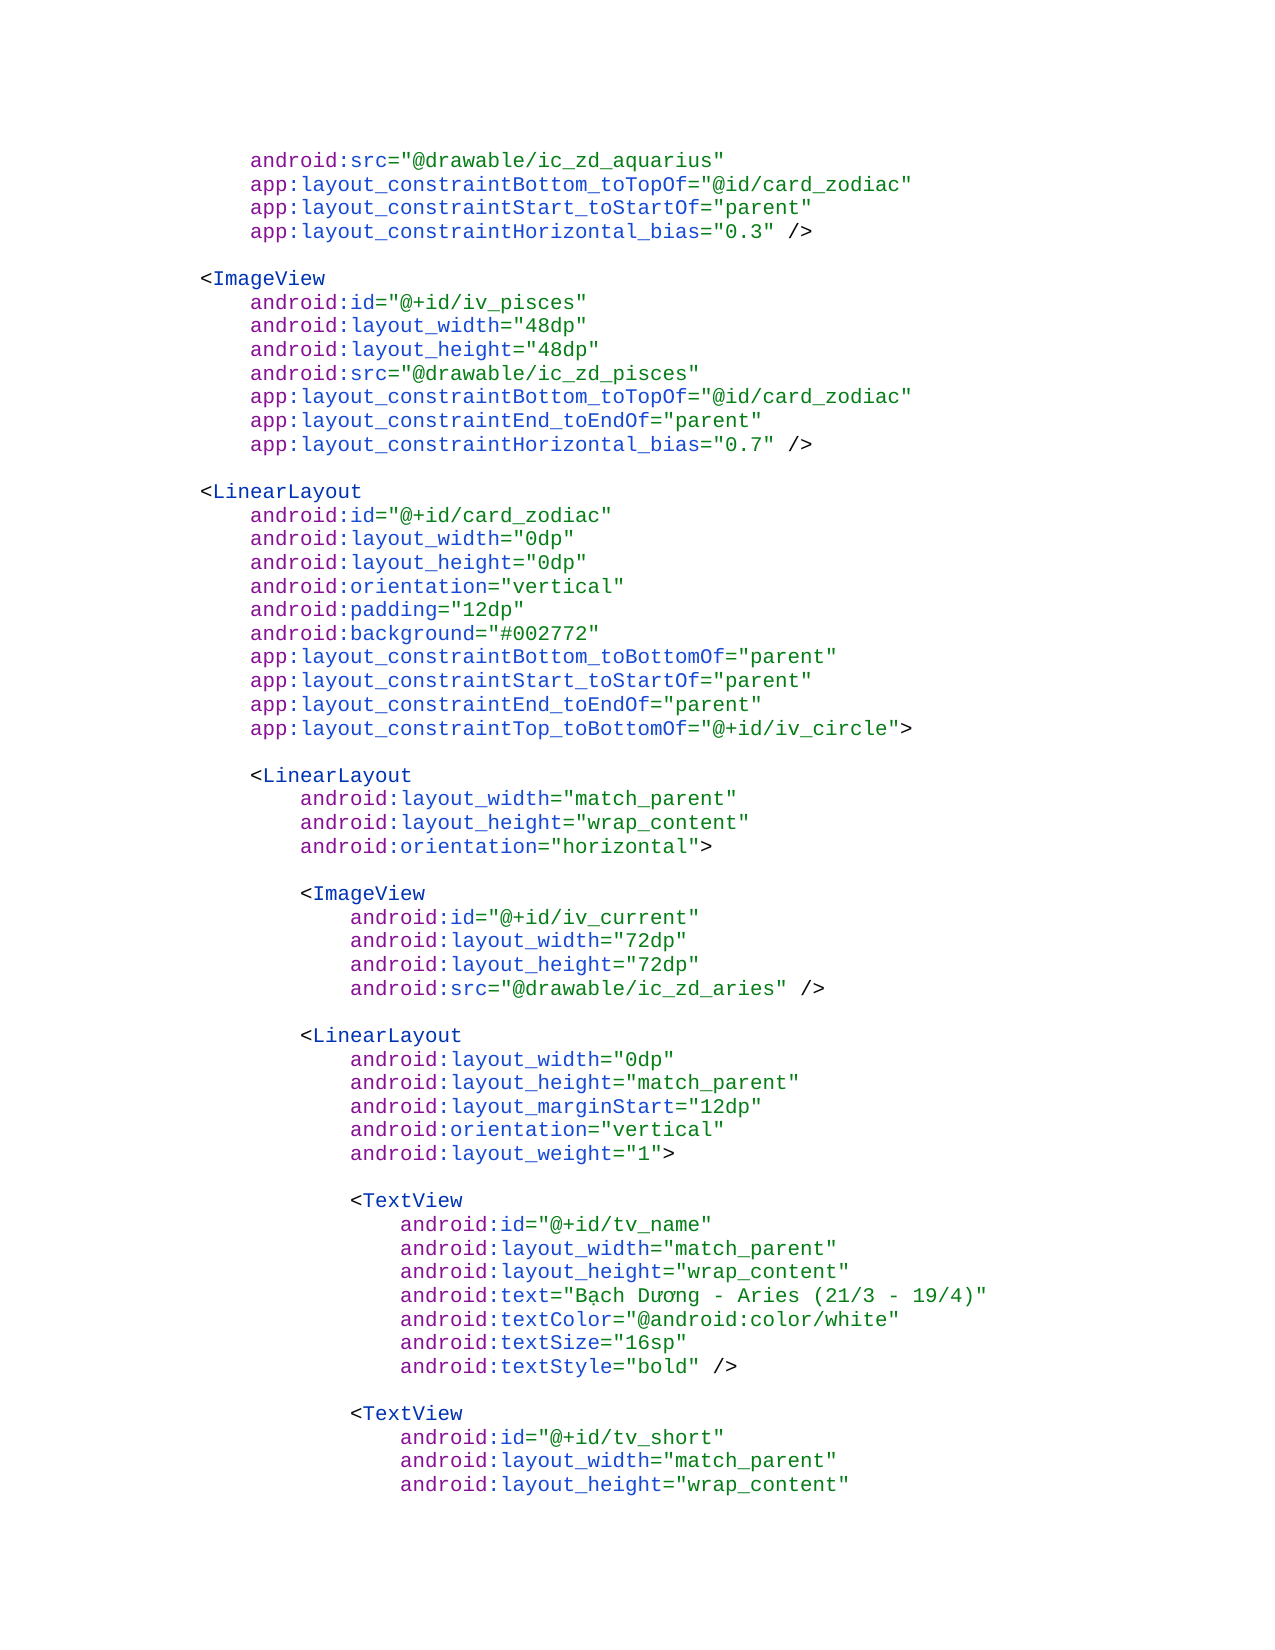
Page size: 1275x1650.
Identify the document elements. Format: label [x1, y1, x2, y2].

text [150, 150, 1125, 1498]
